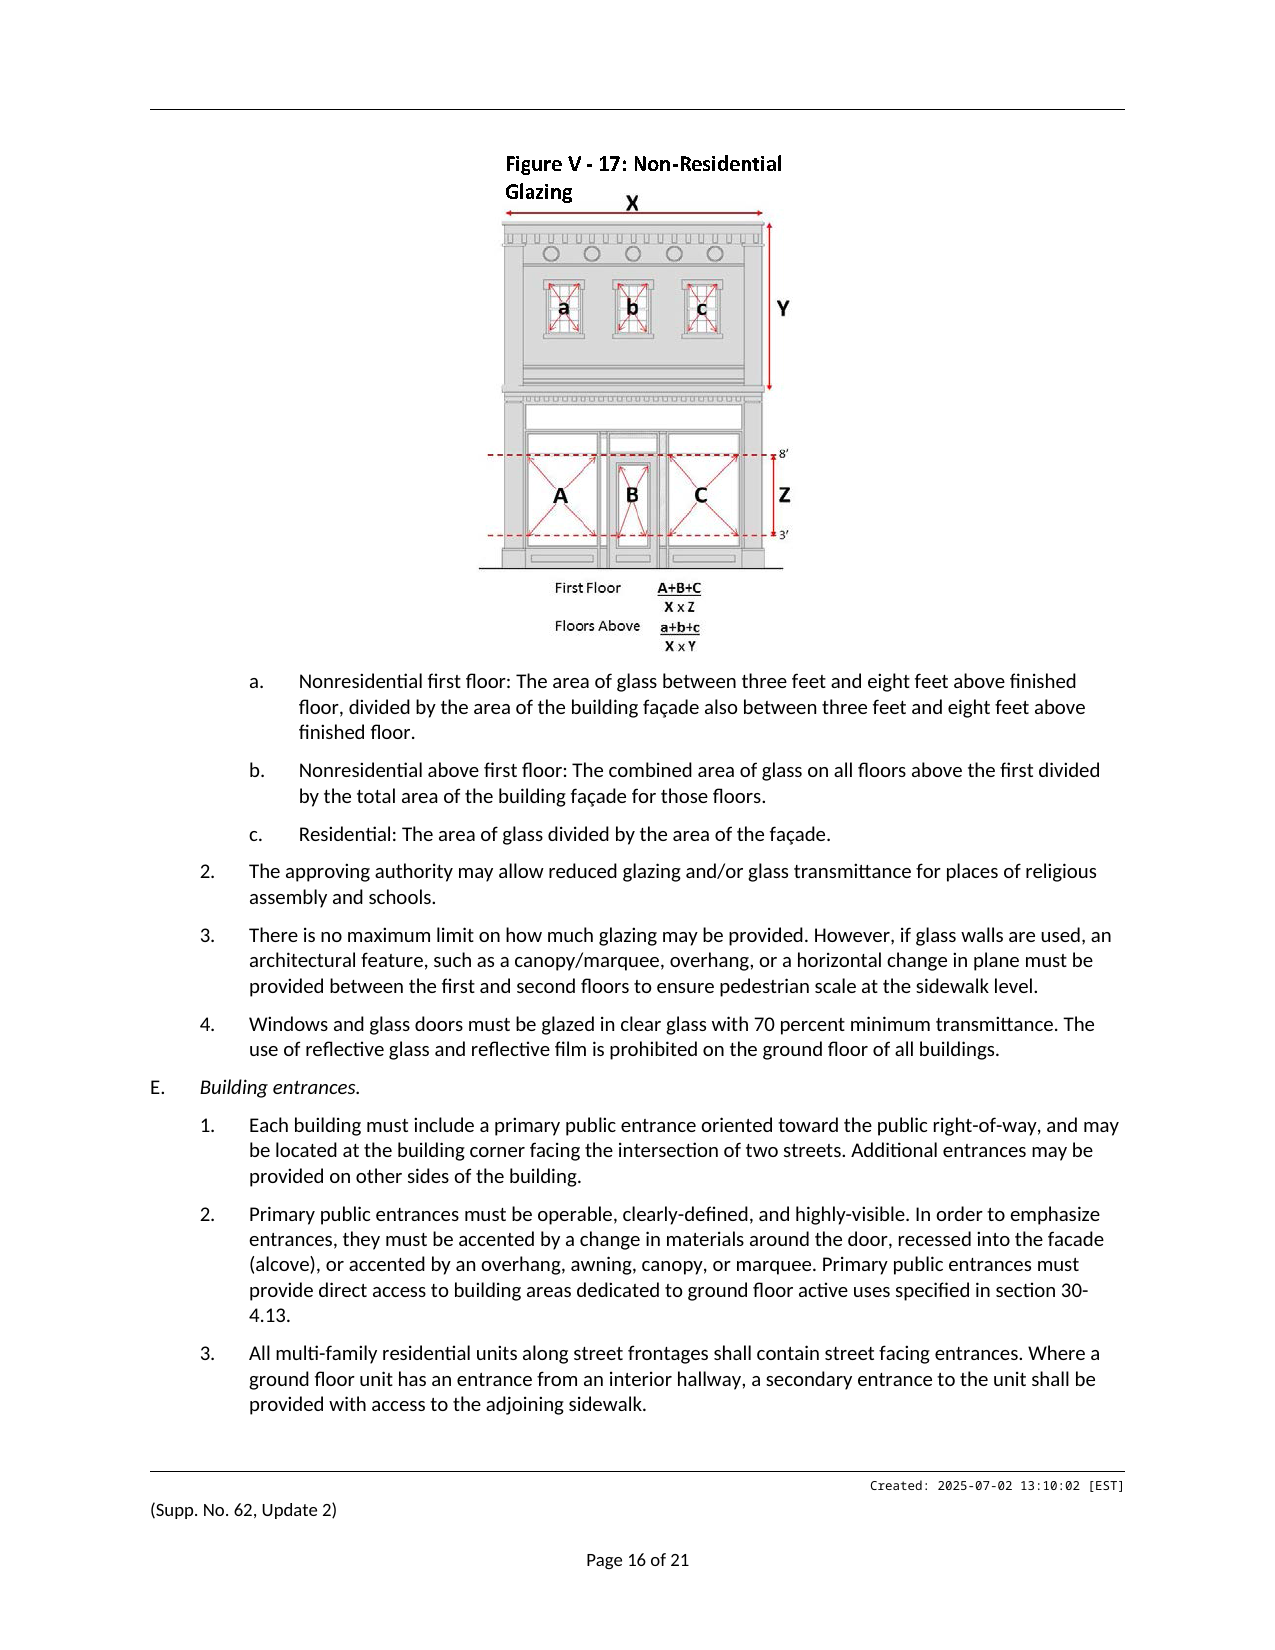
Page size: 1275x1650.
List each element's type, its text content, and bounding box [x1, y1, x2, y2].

list 2. The approving authority may allow reduced glazing and/or glass transmittance for places of religious assembly and schools. [199, 859, 1125, 909]
picture [476, 150, 799, 657]
list E. Building entrances. [150, 1074, 1125, 1099]
list 2. Primary public entrances must be operable, clearly-defined, and highly-visible. In order to emphasize entrances, they must be accented by a change in materials around the door, recessed into the facade (alcove), or accented by an overhang, awning, canopy, or marquee. Primary public entrances must provide direct access to building areas dedicated to ground floor active uses specified in section 30-4.13. [199, 1201, 1125, 1328]
list c. Residential: The area of glass divided by the area of the façade. [249, 821, 1125, 846]
list b. Nonresidential above first floor: The combined area of glass on all floors above the first divided by the total area of the building façade for those floors. [249, 757, 1125, 808]
list 3. All multi-family residential units along street frontages shall contain street facing entrances. Where a ground floor unit has an entrance from an interior hallway, a secondary entrance to the unit shall be provided with access to the adjoining sidewalk. [199, 1340, 1125, 1417]
list 4. Windows and glass doors must be glazed in clear glass with 70 percent minimum transmittance. The use of reflective glass and reflective film is prohibited on the ground floor of all buildings. [199, 1011, 1125, 1062]
list 3. There is no maximum limit on how much glazing may be provided. However, if glass walls are used, an architectural feature, such as a canopy/marquee, overhang, or a horizontal change in plane must be provided between the first and second floors to ensure pedestrian scale at the sidewalk level. [199, 922, 1125, 998]
list 1. Each building must include a primary public entrance oriented toward the public right-of-way, and may be located at the building corner facing the intersection of two streets. Additional entrances may be provided on other sides of the building. [199, 1112, 1125, 1188]
list a. Nonresidential first floor: The area of glass between three feet and eight feet above finished floor, divided by the area of the building façade also between three feet and eight feet above finished floor. [249, 669, 1125, 745]
